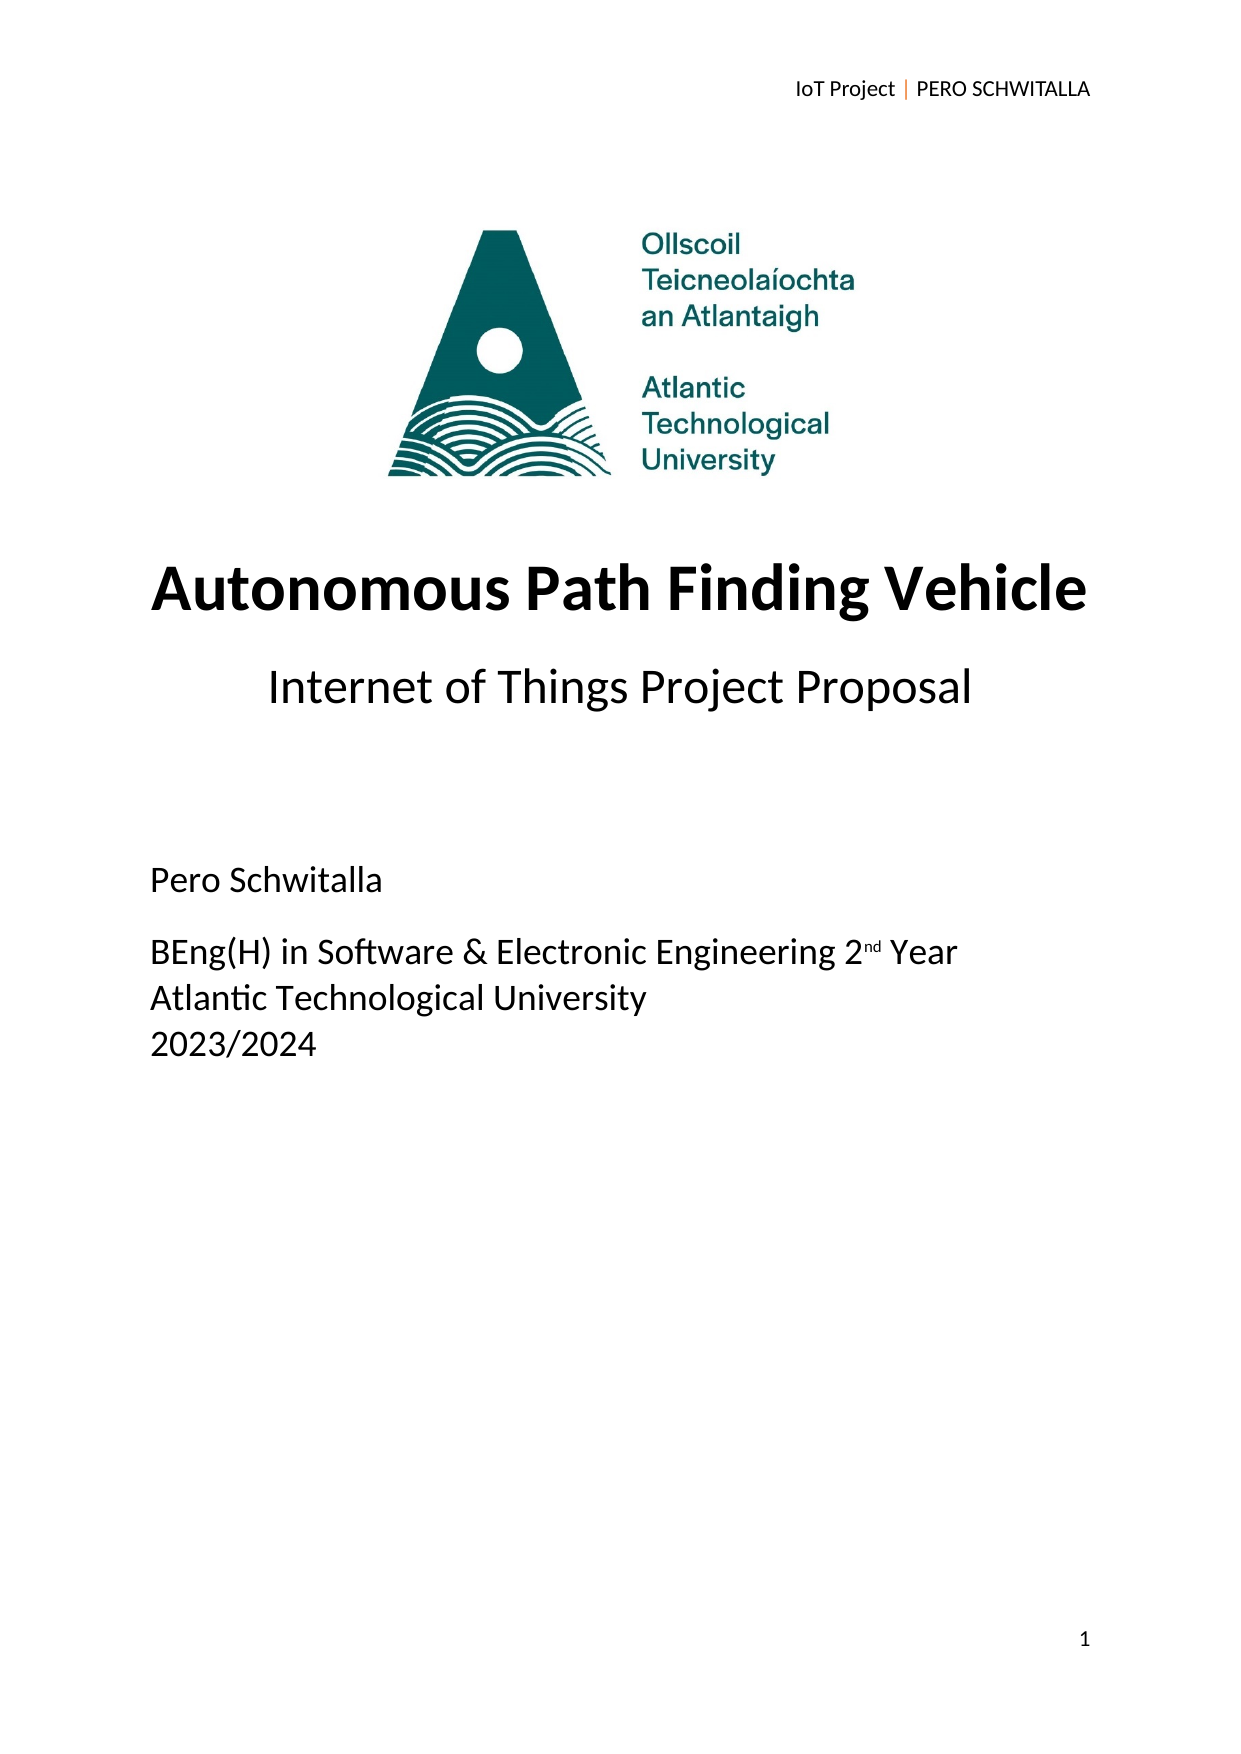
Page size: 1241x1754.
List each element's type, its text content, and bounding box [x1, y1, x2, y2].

text Internet of Things Project Proposal [150, 655, 1090, 716]
text Pero Schwitalla [150, 856, 1090, 902]
text 2023/2024 [150, 1019, 1090, 1065]
text BEng(H) in Software & Electronic Engineering 2nd Year [150, 928, 1090, 974]
picture [327, 150, 913, 546]
text Atlantic Technological University [150, 974, 1090, 1019]
